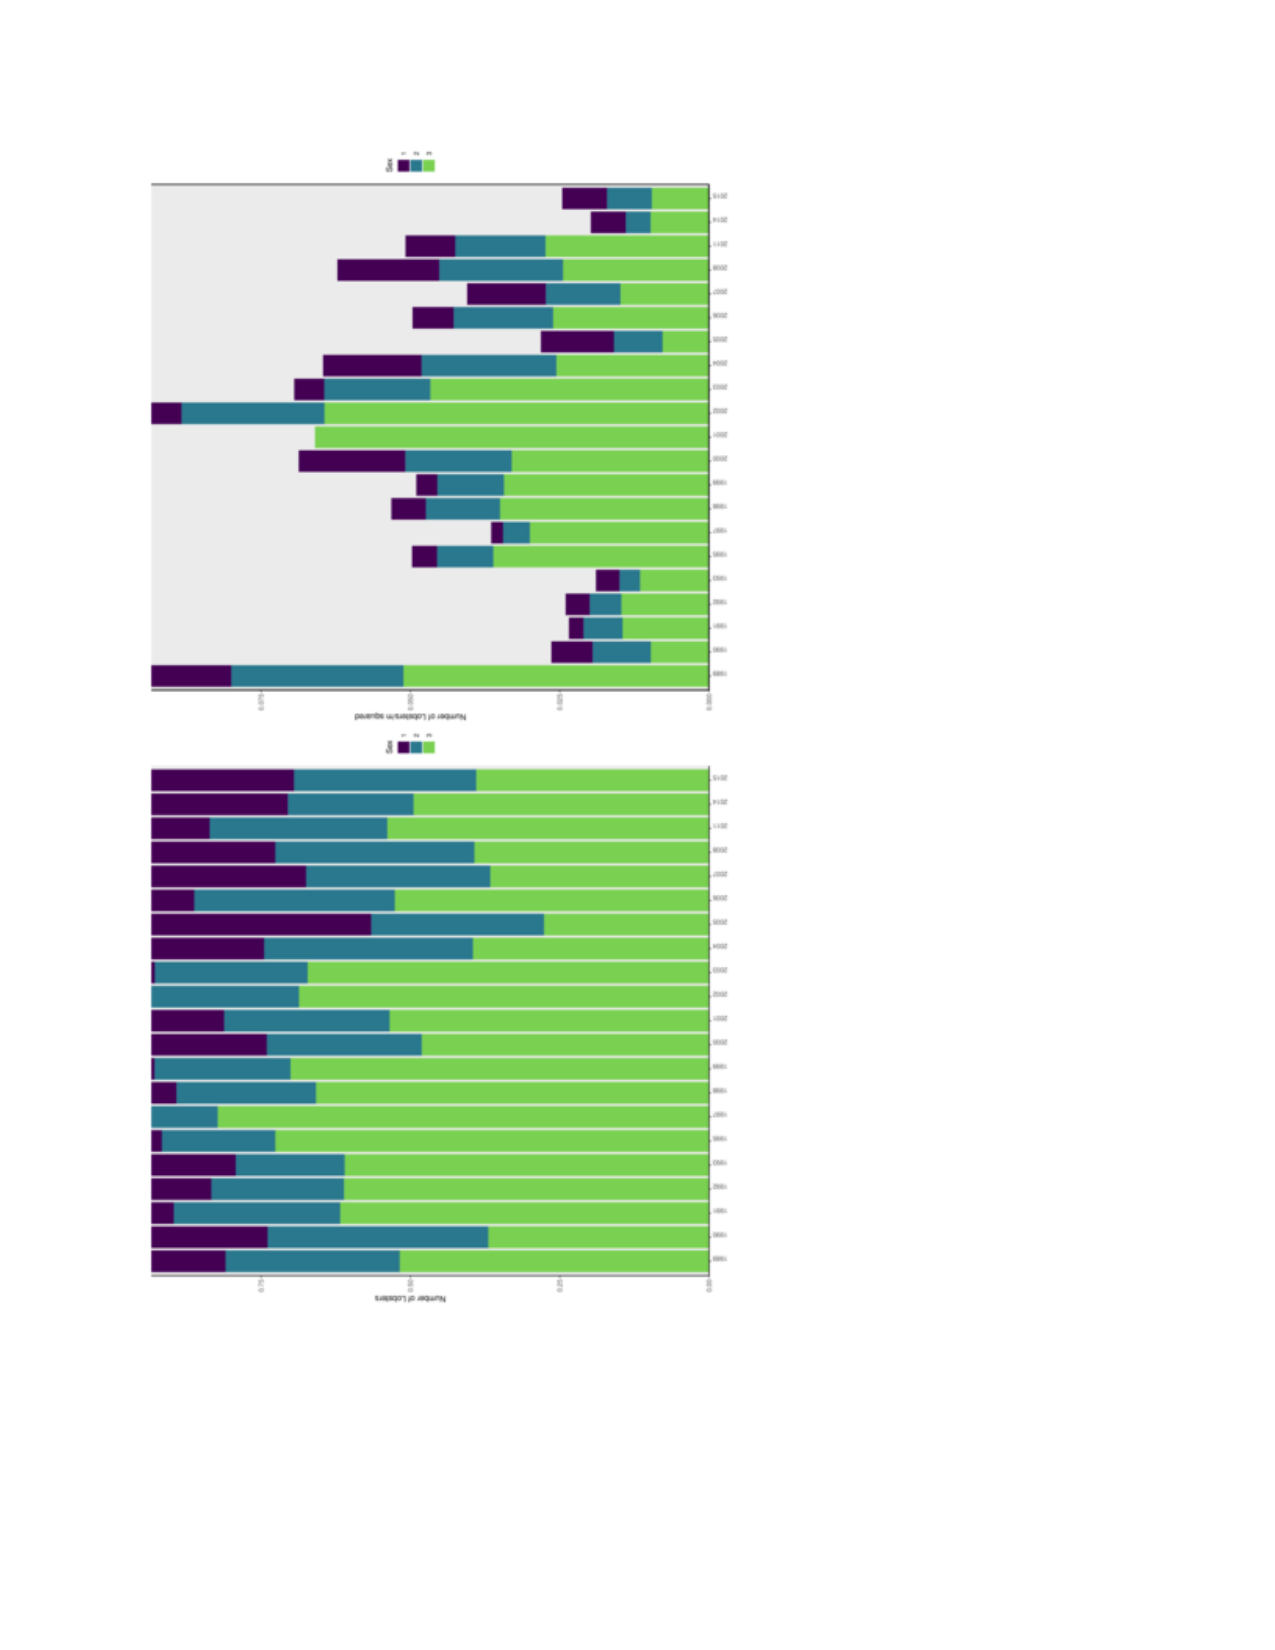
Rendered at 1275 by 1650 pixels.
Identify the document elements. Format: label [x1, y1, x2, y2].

picture [150, 150, 743, 1307]
